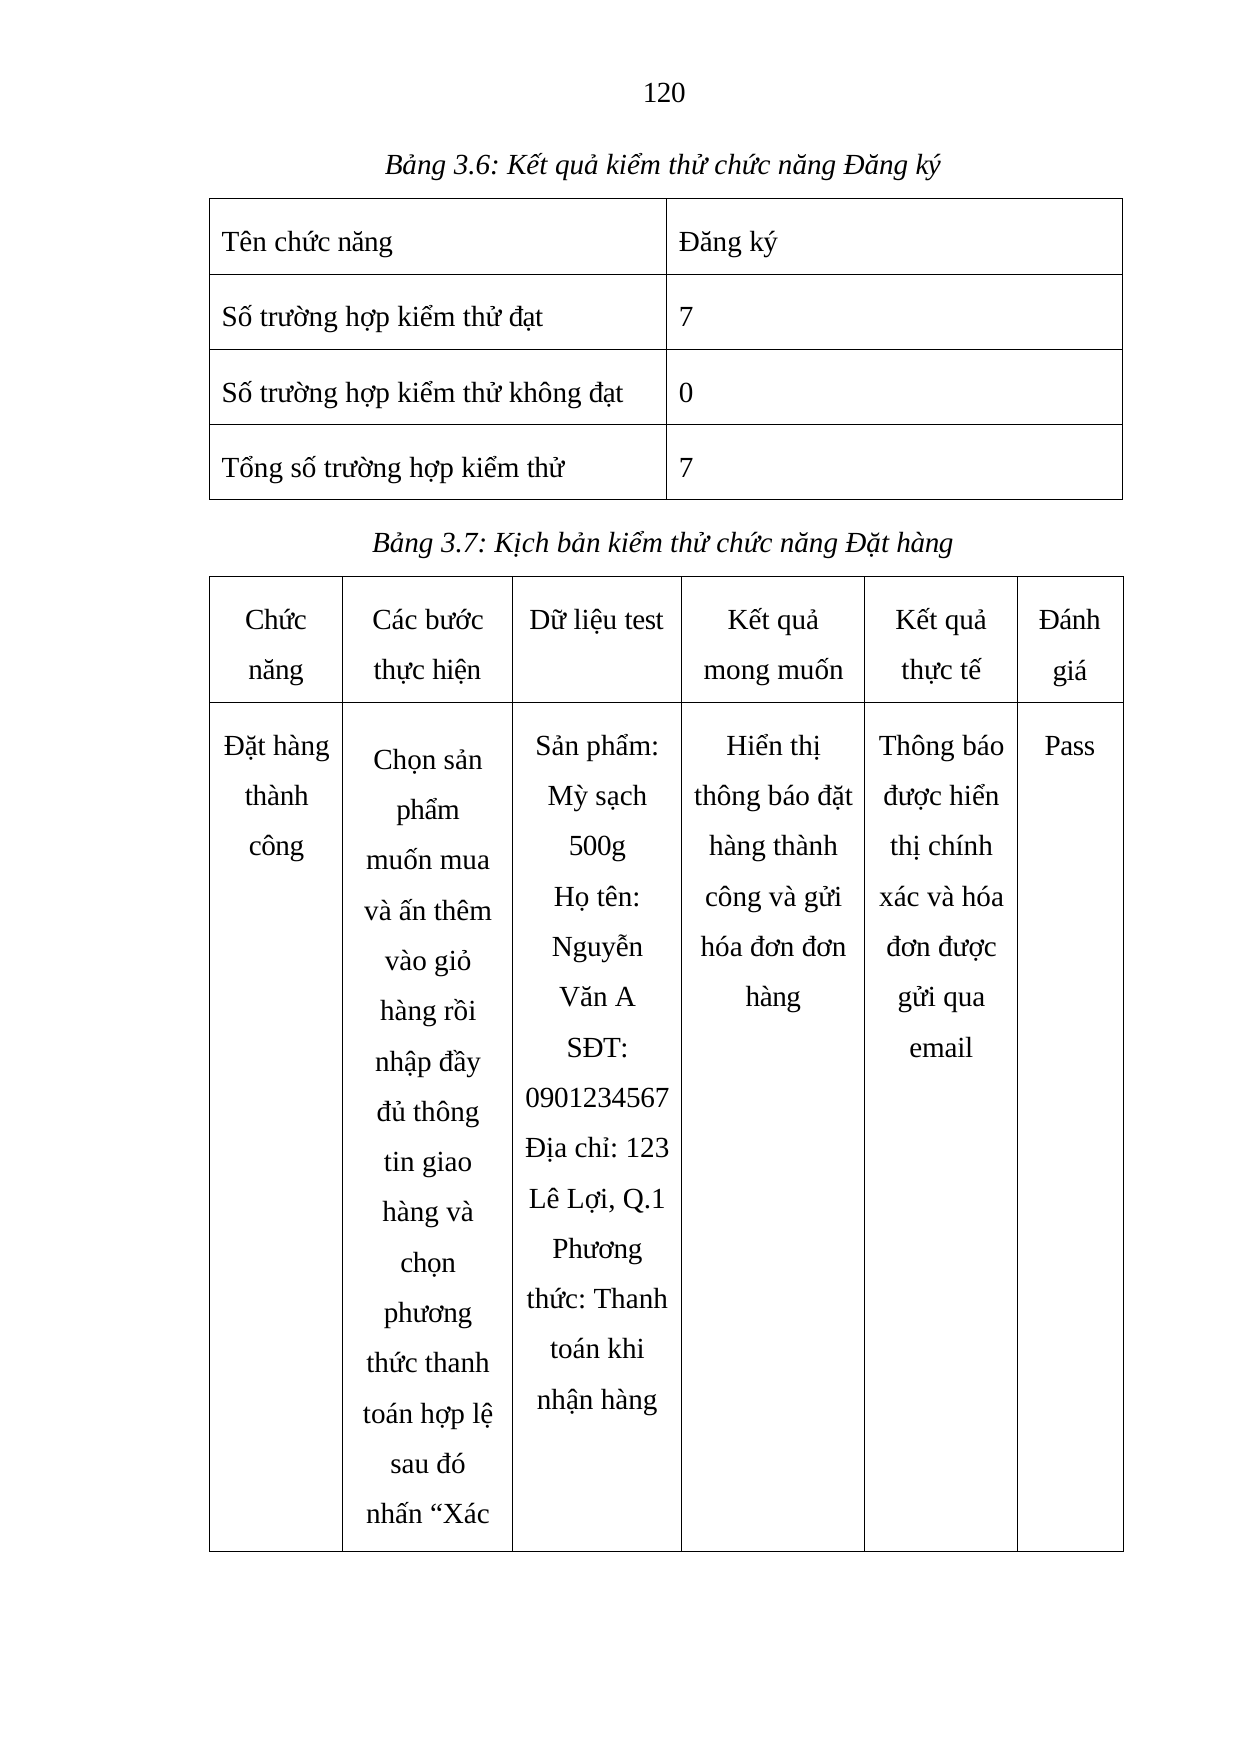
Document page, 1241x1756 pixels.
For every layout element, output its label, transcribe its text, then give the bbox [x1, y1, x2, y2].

table_cell Sản phẩm: Mỳ sạch 500g Họ tên: Nguyễn Văn A SĐT: 0901234567 Địa chỉ: 123 Lê Lợi, Q.1 Phương thức: Thanh toán khi nhận hàng [513, 703, 681, 1551]
table_cell Chọn sản phẩm muốn mua và ấn thêm vào giỏ hàng rồi nhập đầy đủ thông tin giao hàng và chọn phương thức thanh toán hợp lệ sau đó nhấn “Xác [343, 703, 512, 1551]
table_cell Số trường hợp kiểm thử đạt [210, 275, 666, 349]
table_header Đánh giá [1018, 577, 1123, 702]
table_header Kết quả mong muốn [682, 577, 864, 702]
table_cell Số trường hợp kiểm thử không đạt [210, 350, 666, 424]
table_header Các bước thực hiện [343, 577, 512, 702]
table_cell Pass [1018, 703, 1123, 1551]
table_header Dữ liệu test [513, 577, 681, 702]
table_cell 7 [667, 425, 1122, 499]
table_cell Thông báo được hiển thị chính xác và hóa đơn được gửi qua email [865, 703, 1017, 1551]
table_header Kết quả thực tế [865, 577, 1017, 702]
table_cell Hiển thị thông báo đặt hàng thành công và gửi hóa đơn đơn hàng [682, 703, 864, 1551]
table_cell 7 [667, 275, 1122, 349]
table_header Tên chức năng [210, 199, 666, 273]
table_cell Đặt hàng thành công [210, 703, 342, 1551]
table_header Đăng ký [667, 199, 1122, 273]
table_cell 0 [667, 350, 1122, 424]
table_header Chức năng [210, 577, 342, 702]
text Bảng 3.7: Kịch bản kiểm thử chức năng Đặt hàng [230, 525, 1098, 559]
text Bảng 3.6: Kết quả kiểm thử chức năng Đăng ký [230, 147, 1098, 181]
table_cell Tổng số trường hợp kiểm thử [210, 425, 666, 499]
